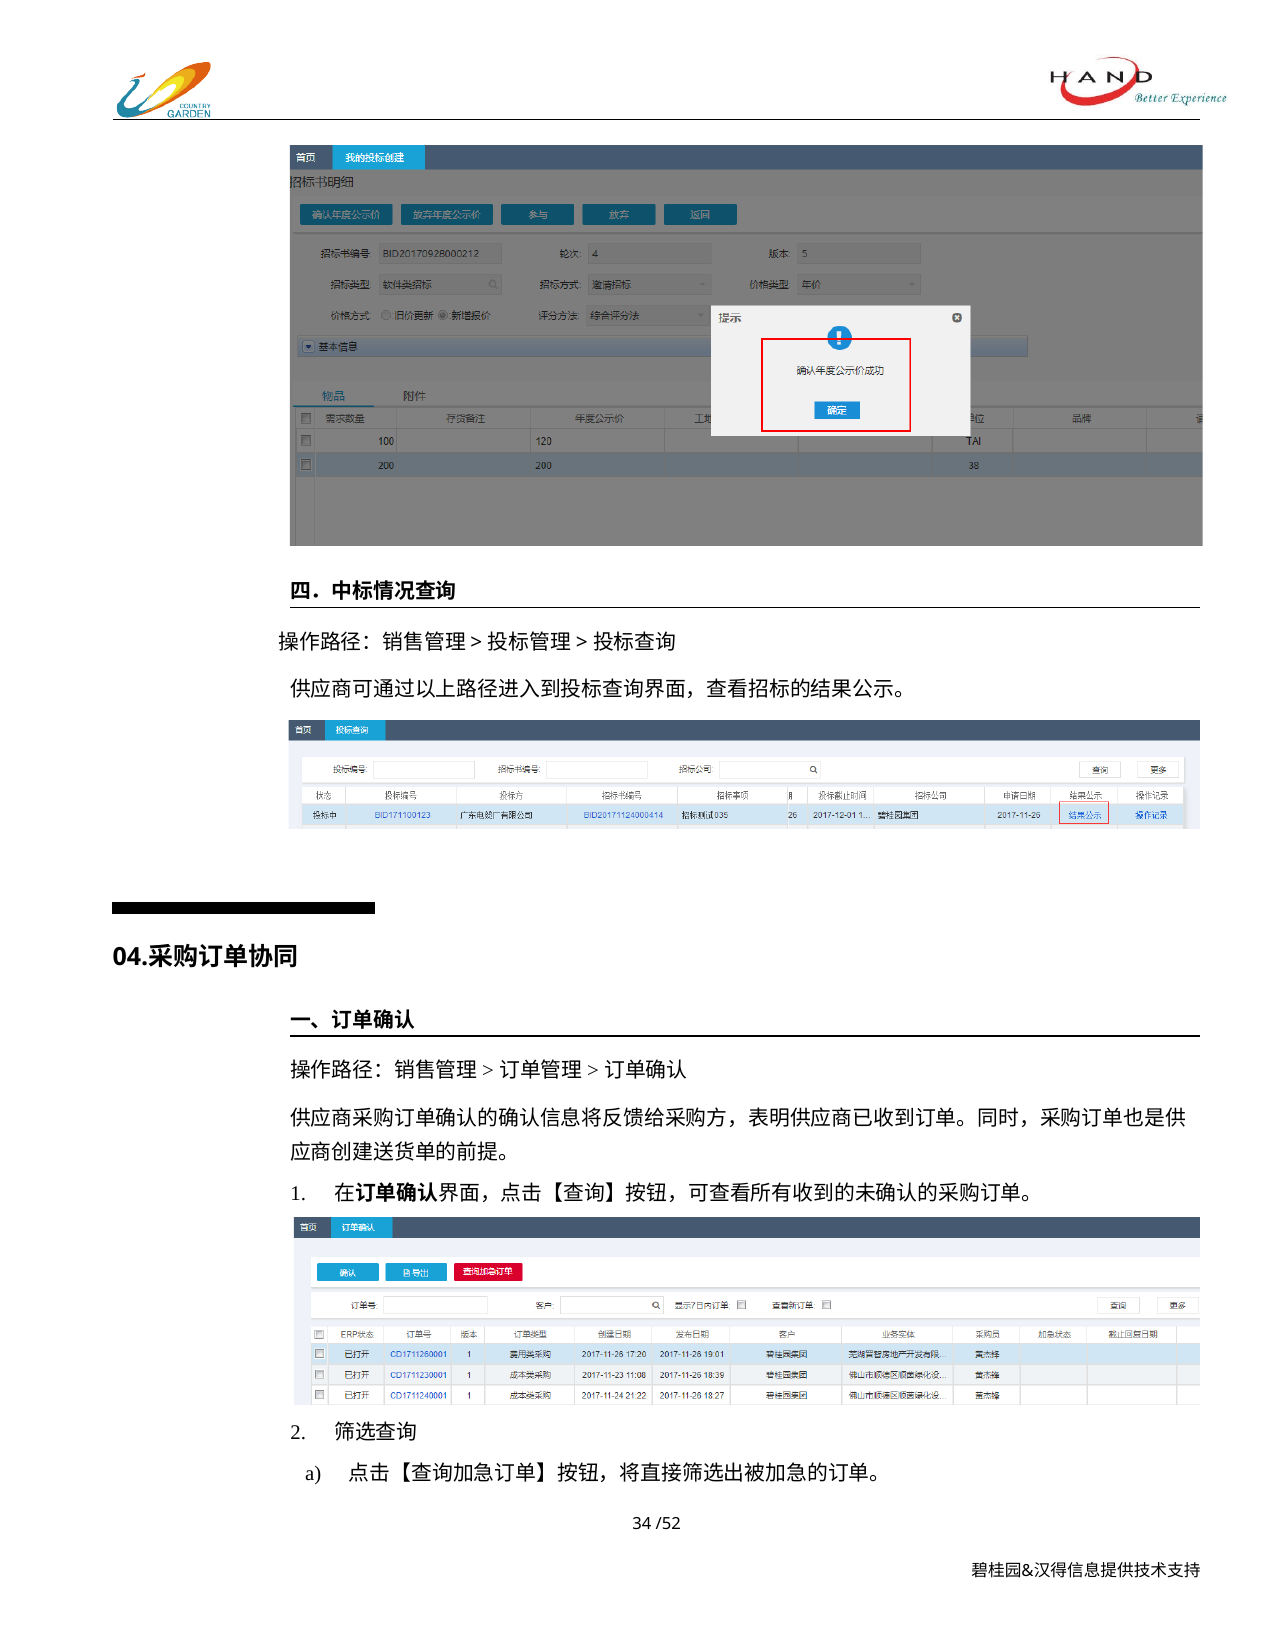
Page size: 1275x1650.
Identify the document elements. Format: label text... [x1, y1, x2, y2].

picture [288, 719, 1200, 829]
list 点击【查询加急订单】按钮，将直接筛选出被加急的订单。 [305, 1456, 1200, 1486]
subtitle 一、订单确认 [290, 1003, 1200, 1035]
picture [293, 1217, 1200, 1405]
picture [289, 143, 1203, 546]
subtitle 04.采购订单协同 [112, 936, 1200, 972]
text 操作路径：销售管理 > 订单管理 > 订单确认 [189, 1054, 1200, 1084]
text 操作路径：销售管理 > 投标管理 > 投标查询 [112, 625, 1200, 656]
picture [116, 62, 211, 118]
list 在订单确认界面，点击【查询】按钮，可查看所有收到的未确认的采购订单。 [290, 1177, 1200, 1207]
subtitle 四．中标情况查询 [290, 574, 1200, 607]
list 筛选查询 [290, 1415, 1200, 1445]
picture [1038, 45, 1238, 118]
text 供应商采购订单确认的确认信息将反馈给采购方，表明供应商已收到订单。同时，采购订单也是供应商创建送货单的前提。 [290, 1101, 1200, 1166]
text 供应商可通过以上路径进入到投标查询界面，查看招标的结果公示。 [290, 673, 1200, 703]
